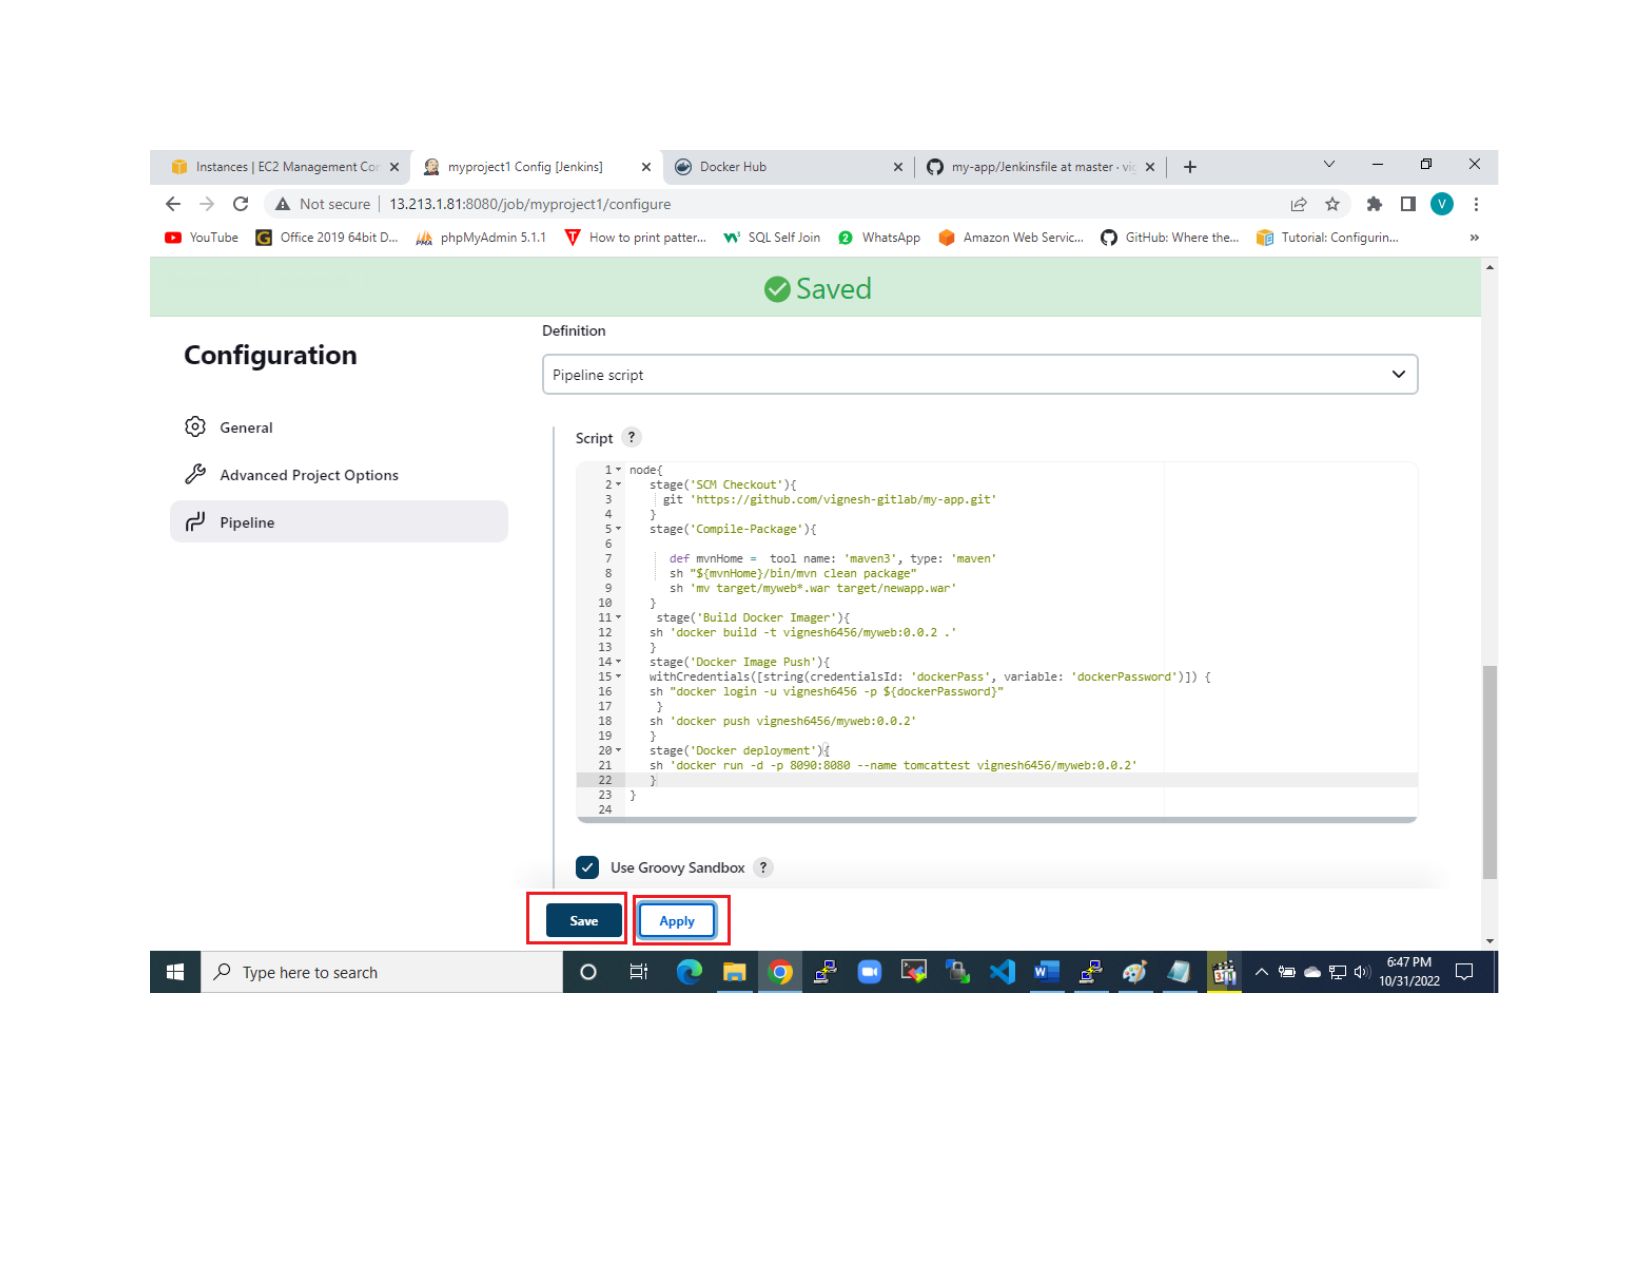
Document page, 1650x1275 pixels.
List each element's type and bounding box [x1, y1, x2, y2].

picture [150, 150, 1499, 993]
